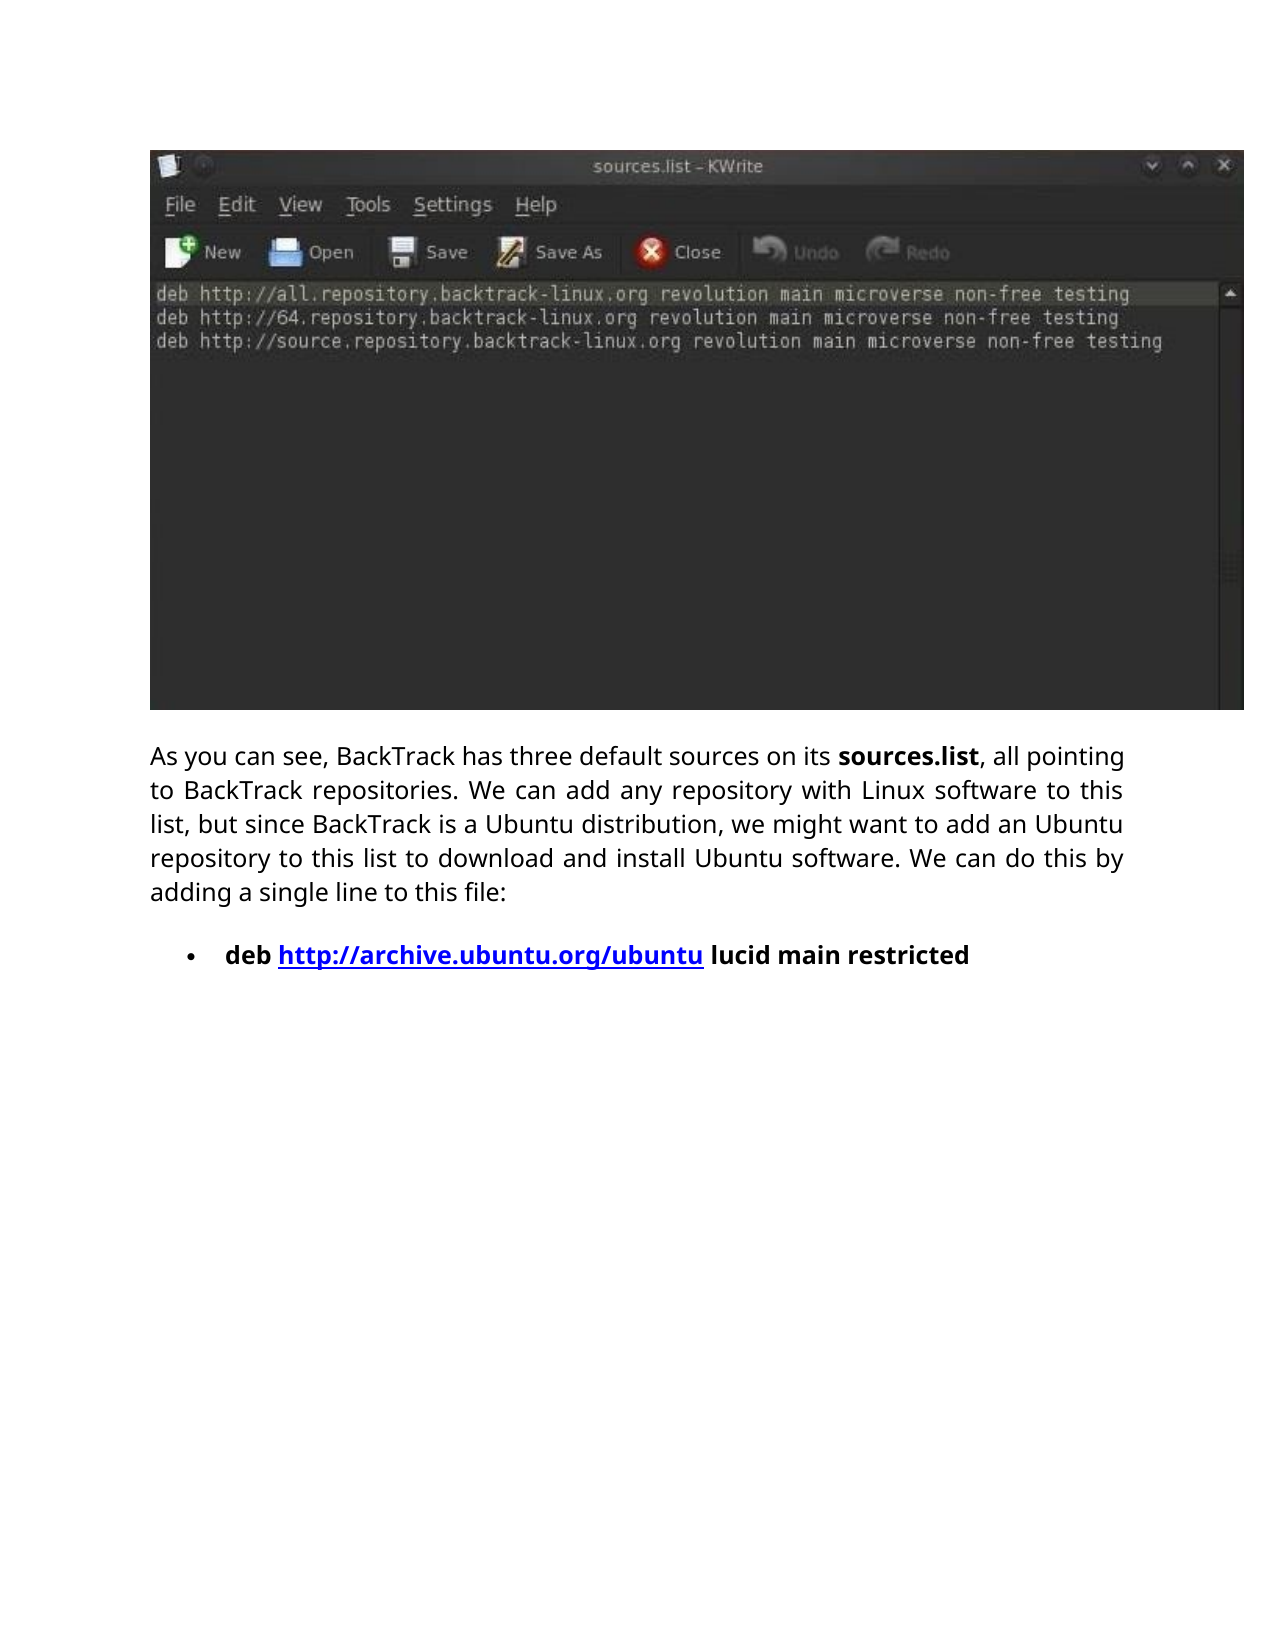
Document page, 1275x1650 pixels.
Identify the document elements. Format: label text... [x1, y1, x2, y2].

text As you can see, BackTrack has three default sources on its sources.list, all pointing to BackTrack repositories. We can add any repository with Linux software to this list, but since BackTrack is a Ubuntu distribution, we might want to add an Ubuntu repository to this list to download and install Ubuntu software. We can do this by adding a single line to this file: [150, 738, 1125, 909]
picture [150, 150, 1244, 710]
list deb http://archive.ubuntu.org/ubuntu lucid main restricted [187, 938, 1125, 972]
